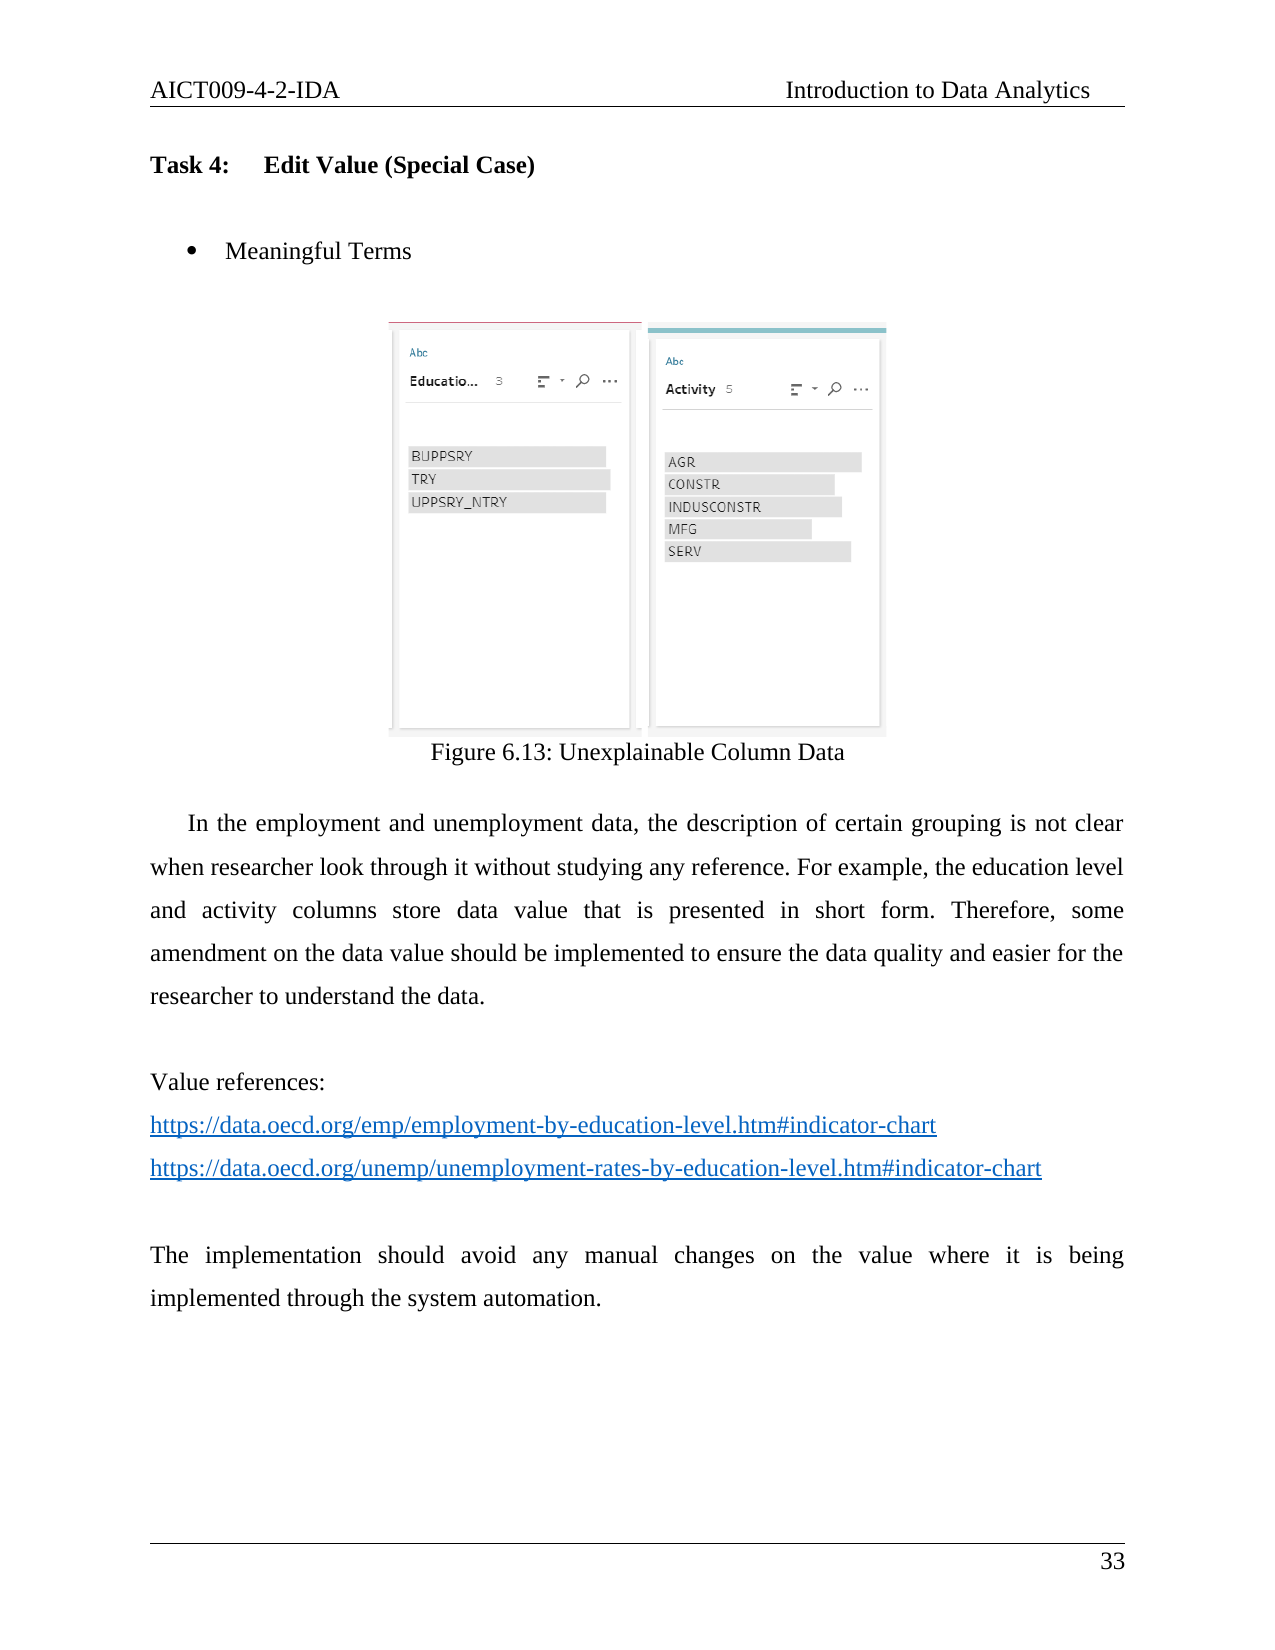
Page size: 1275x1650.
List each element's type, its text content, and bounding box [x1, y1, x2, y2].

list Meaningful Terms [187, 236, 1125, 265]
text The implementation should avoid any manual changes on the value where it is being implemented through the system automation. [150, 1240, 1125, 1312]
picture [388, 322, 642, 737]
text Value references: [150, 1067, 1125, 1096]
picture [647, 322, 887, 737]
text In the employment and unemployment data, the description of certain grouping is not clear when researcher look through it without studying any reference. For example, the education level and activity columns store data value that is presented in short form. Therefore, some amendment on the data value should be implemented to ensure the data quality and easier for the researcher to understand the data. [150, 808, 1125, 1010]
text https://data.oecd.org/unemp/unemployment-rates-by-education-level.htm#indicator-chart [150, 1153, 1125, 1182]
list Edit Value (Special Case) [150, 150, 1125, 179]
text https://data.oecd.org/emp/employment-by-education-level.htm#indicator-chart [150, 1110, 1125, 1139]
